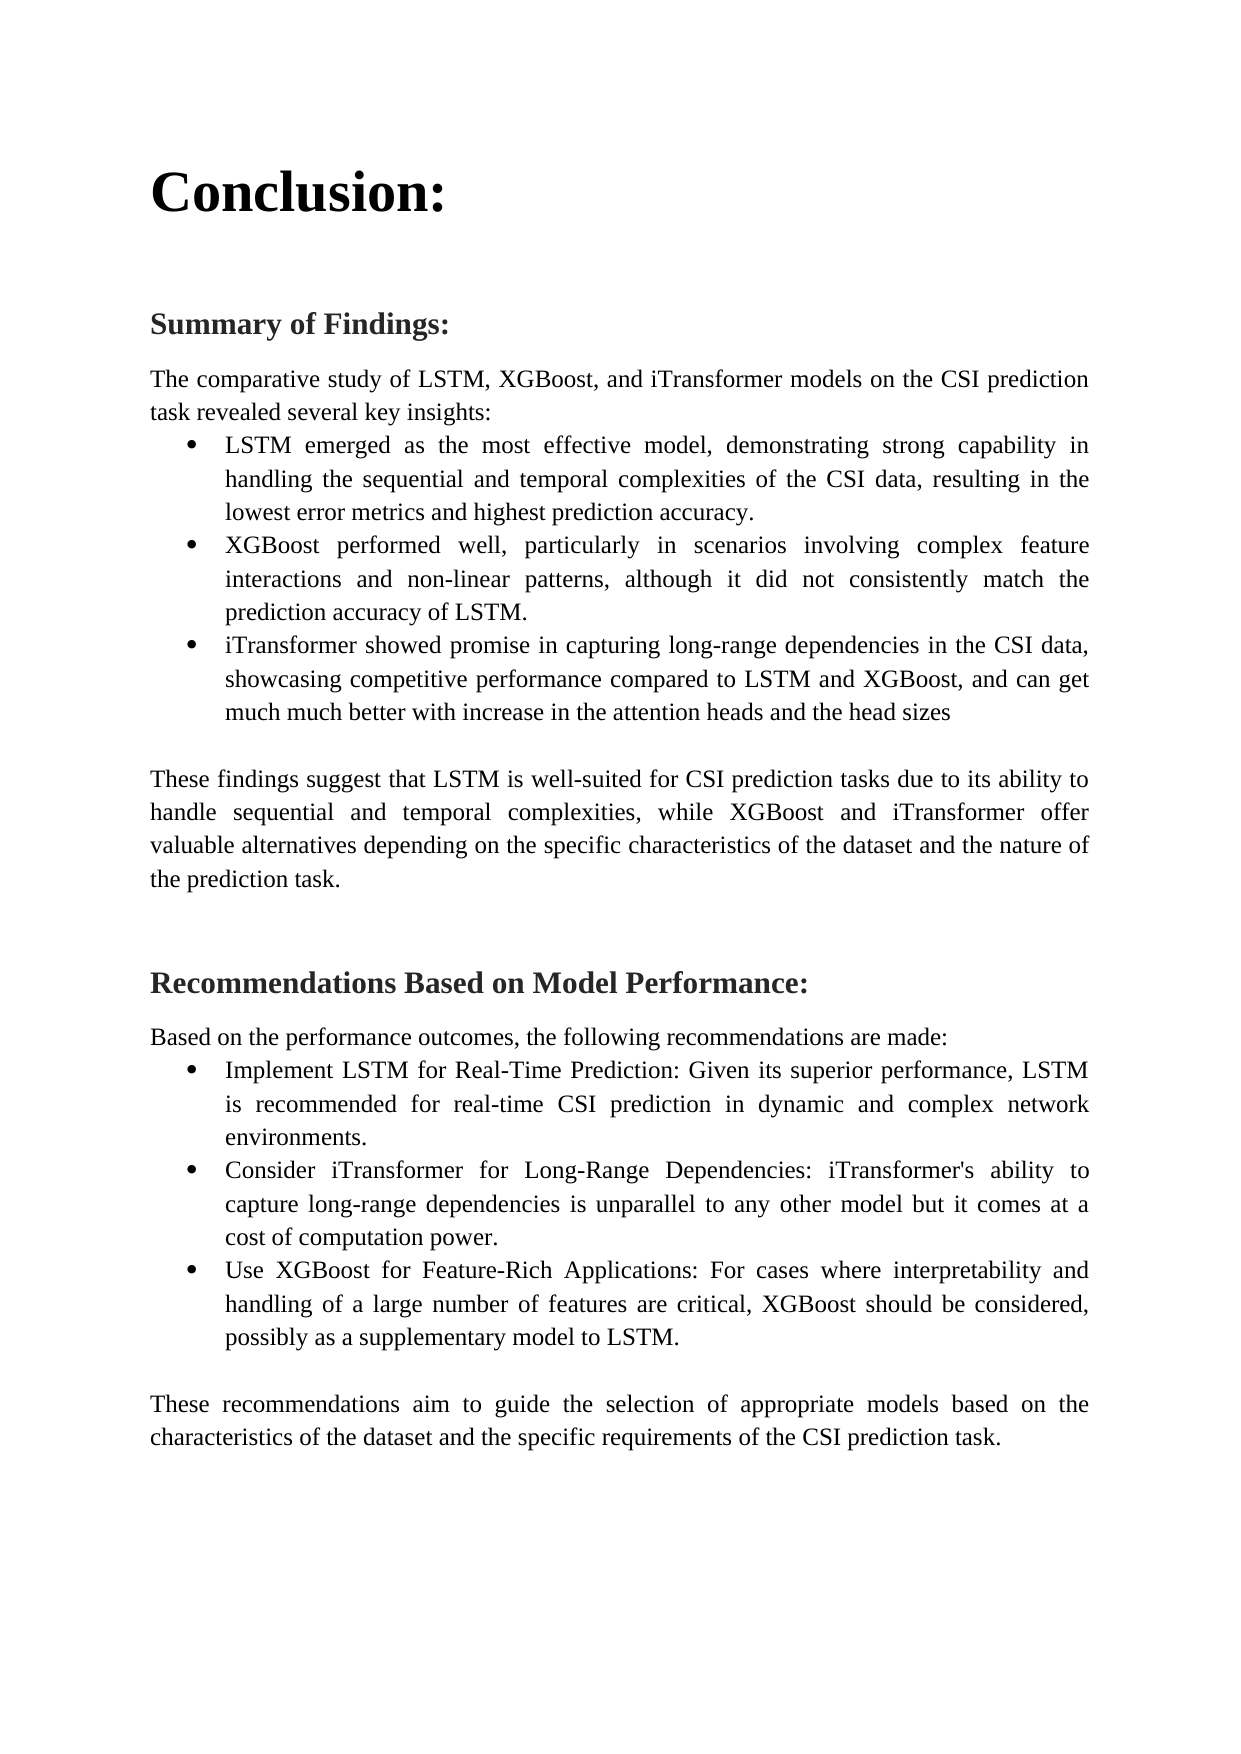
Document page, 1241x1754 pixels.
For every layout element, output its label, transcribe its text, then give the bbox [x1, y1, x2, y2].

list These recommendations aim to guide the selection of appropriate models based on the characteristics of the dataset and the specific requirements of the CSI prediction task. [150, 1389, 1090, 1451]
subtitle Summary of Findings: [150, 306, 1090, 341]
subtitle Recommendations Based on Model Performance: [150, 964, 1090, 1000]
list iTransformer showed promise in capturing long-range dependencies in the CSI data, showcasing competitive performance compared to LSTM and XGBoost, and can get much much better with increase in the attention heads and the head sizes [187, 631, 1090, 726]
list Use XGBoost for Feature-Rich Applications: For cases where interpretability and handling of a large number of features are critical, XGBoost should be considered, possibly as a supplementary model to LSTM. [187, 1256, 1090, 1351]
list Based on the performance outcomes, the following recommendations are made: [150, 1022, 1090, 1051]
list Implement LSTM for Real-Time Prediction: Given its superior performance, LSTM is recommended for real-time CSI prediction in dynamic and complex network environments. [187, 1056, 1090, 1151]
list LSTM emerged as the most effective model, demonstrating strong capability in handling the sequential and temporal complexities of the CSI data, resulting in the lowest error metrics and highest prediction accuracy. [187, 431, 1090, 526]
list XGBoost performed well, particularly in scenarios involving complex feature interactions and non-linear patterns, although it did not consistently match the prediction accuracy of LSTM. [187, 531, 1090, 626]
list The comparative study of LSTM, XGBoost, and iTransformer models on the CSI prediction task revealed several key insights: [150, 364, 1090, 426]
list These findings suggest that LSTM is well-suited for CSI prediction tasks due to its ability to handle sequential and temporal complexities, while XGBoost and iTransformer offer valuable alternatives depending on the specific characteristics of the dataset and the nature of the prediction task. [150, 764, 1090, 893]
subtitle Conclusion: [150, 157, 1090, 224]
list Consider iTransformer for Long-Range Dependencies: iTransformer's ability to capture long-range dependencies is unparallel to any other model but it comes at a cost of computation power. [187, 1156, 1090, 1251]
